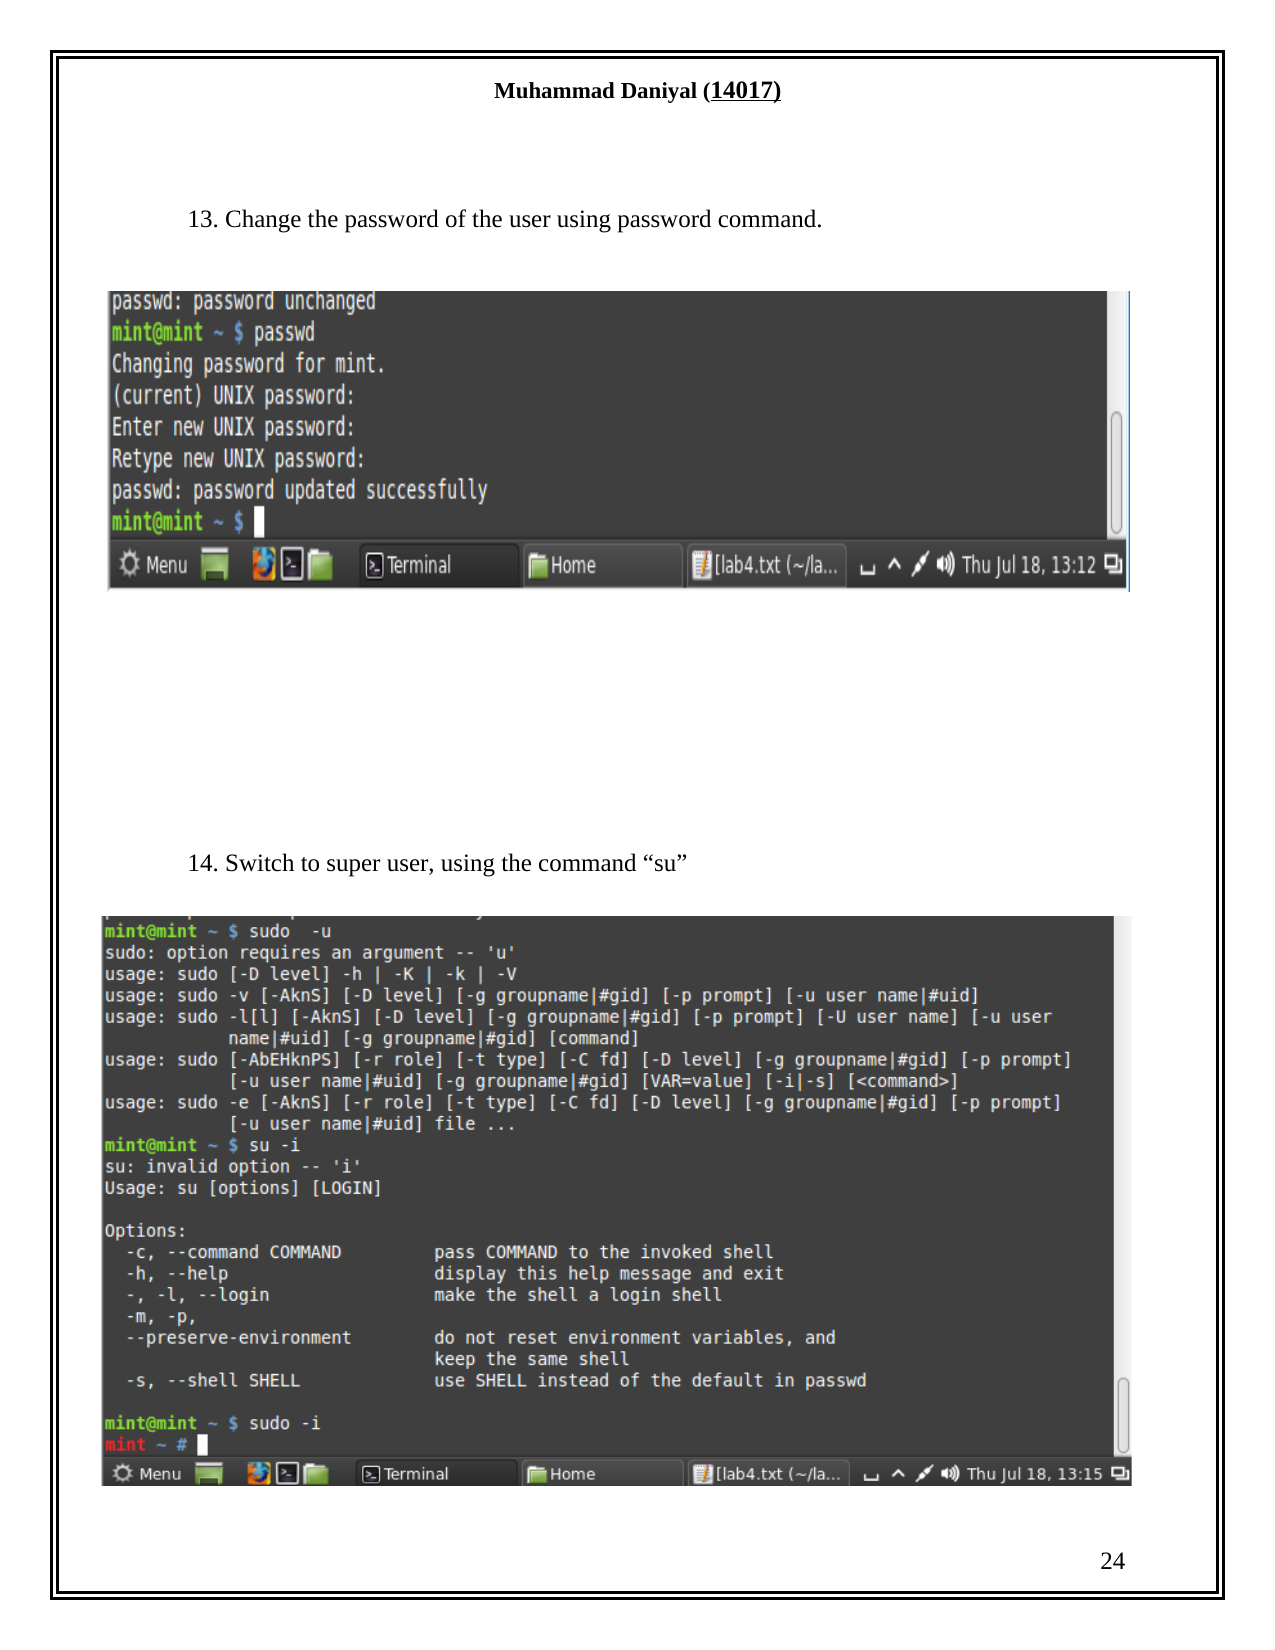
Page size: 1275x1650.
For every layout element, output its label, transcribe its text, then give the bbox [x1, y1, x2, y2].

list Change the password of the user using password command. [187, 204, 1125, 233]
list Switch to super user, using the command “su” [187, 848, 1125, 877]
